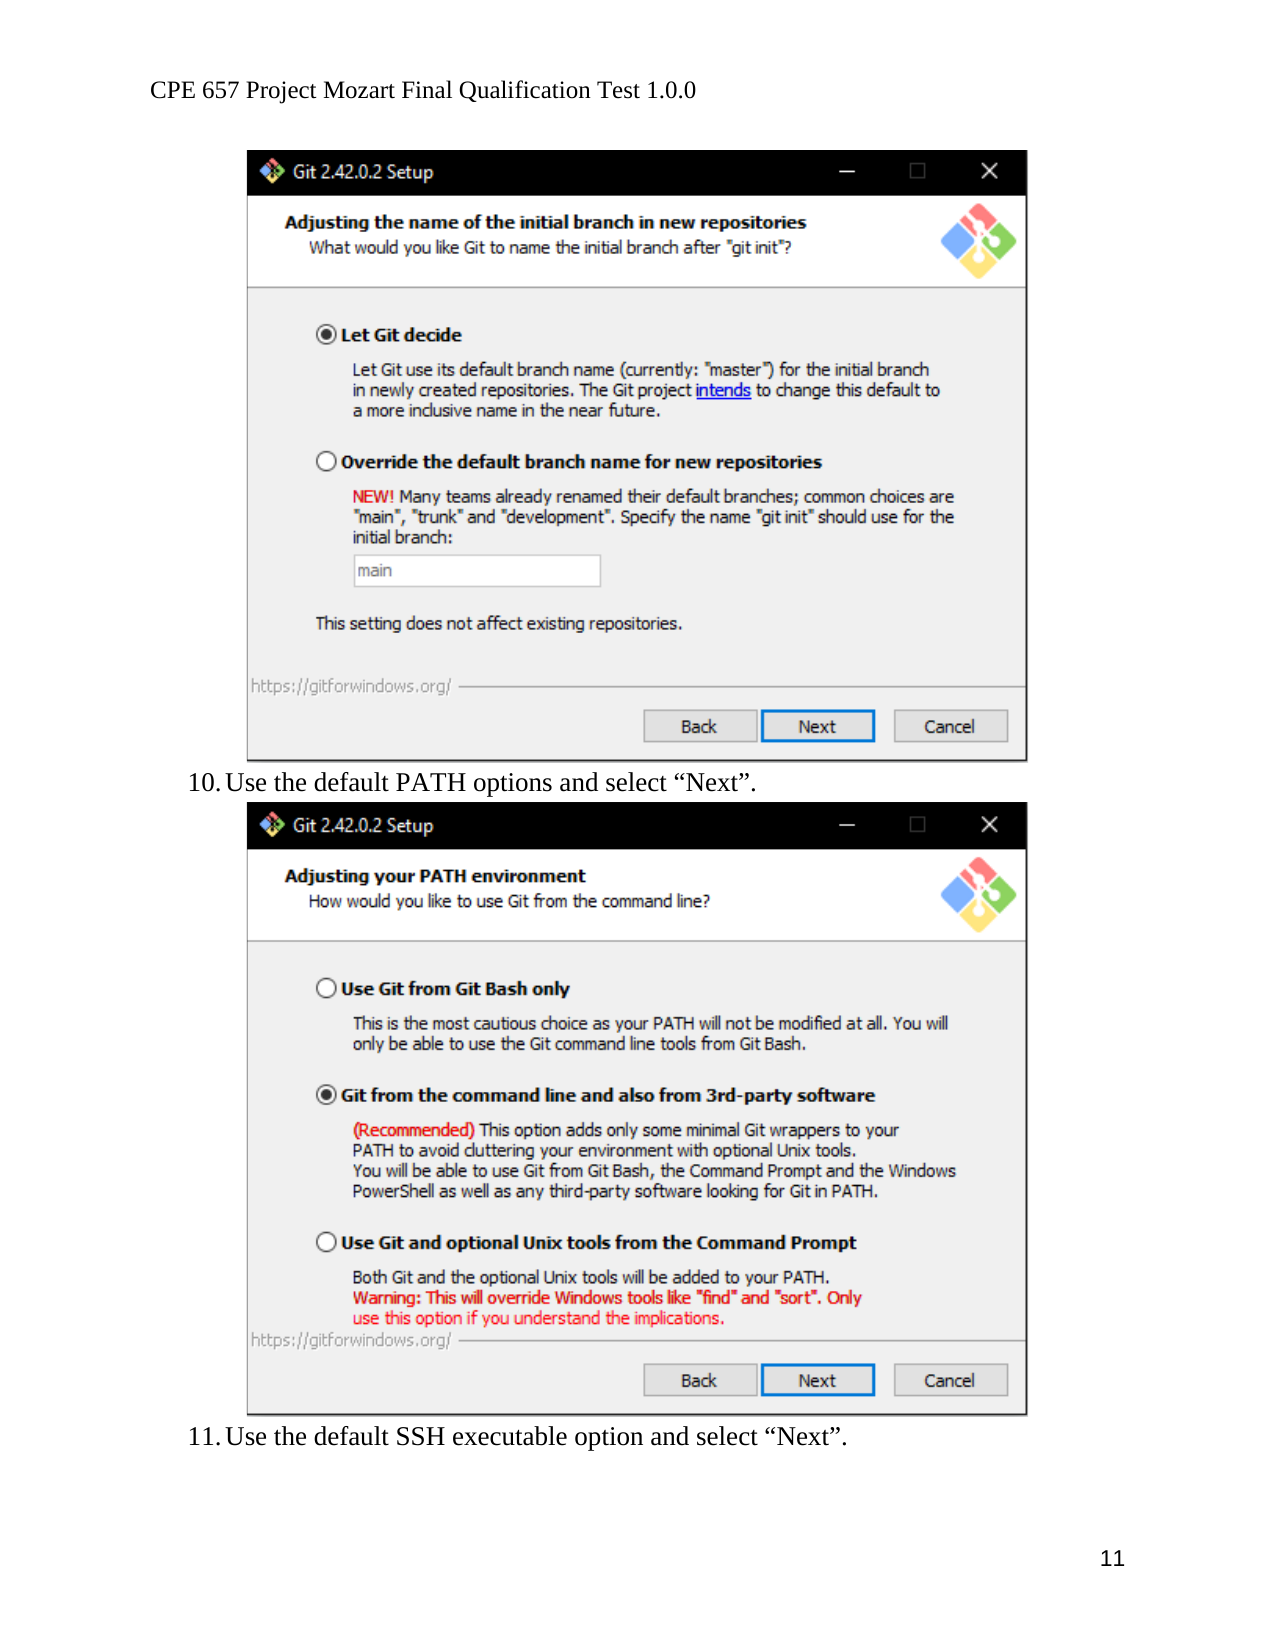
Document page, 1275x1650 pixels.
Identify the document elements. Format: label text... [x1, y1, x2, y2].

list Use the default SSH executable option and select “Next”. [187, 1420, 1125, 1451]
picture [246, 150, 1029, 763]
list Use the default PATH options and select “Next”. [187, 766, 1125, 797]
picture [246, 802, 1029, 1417]
